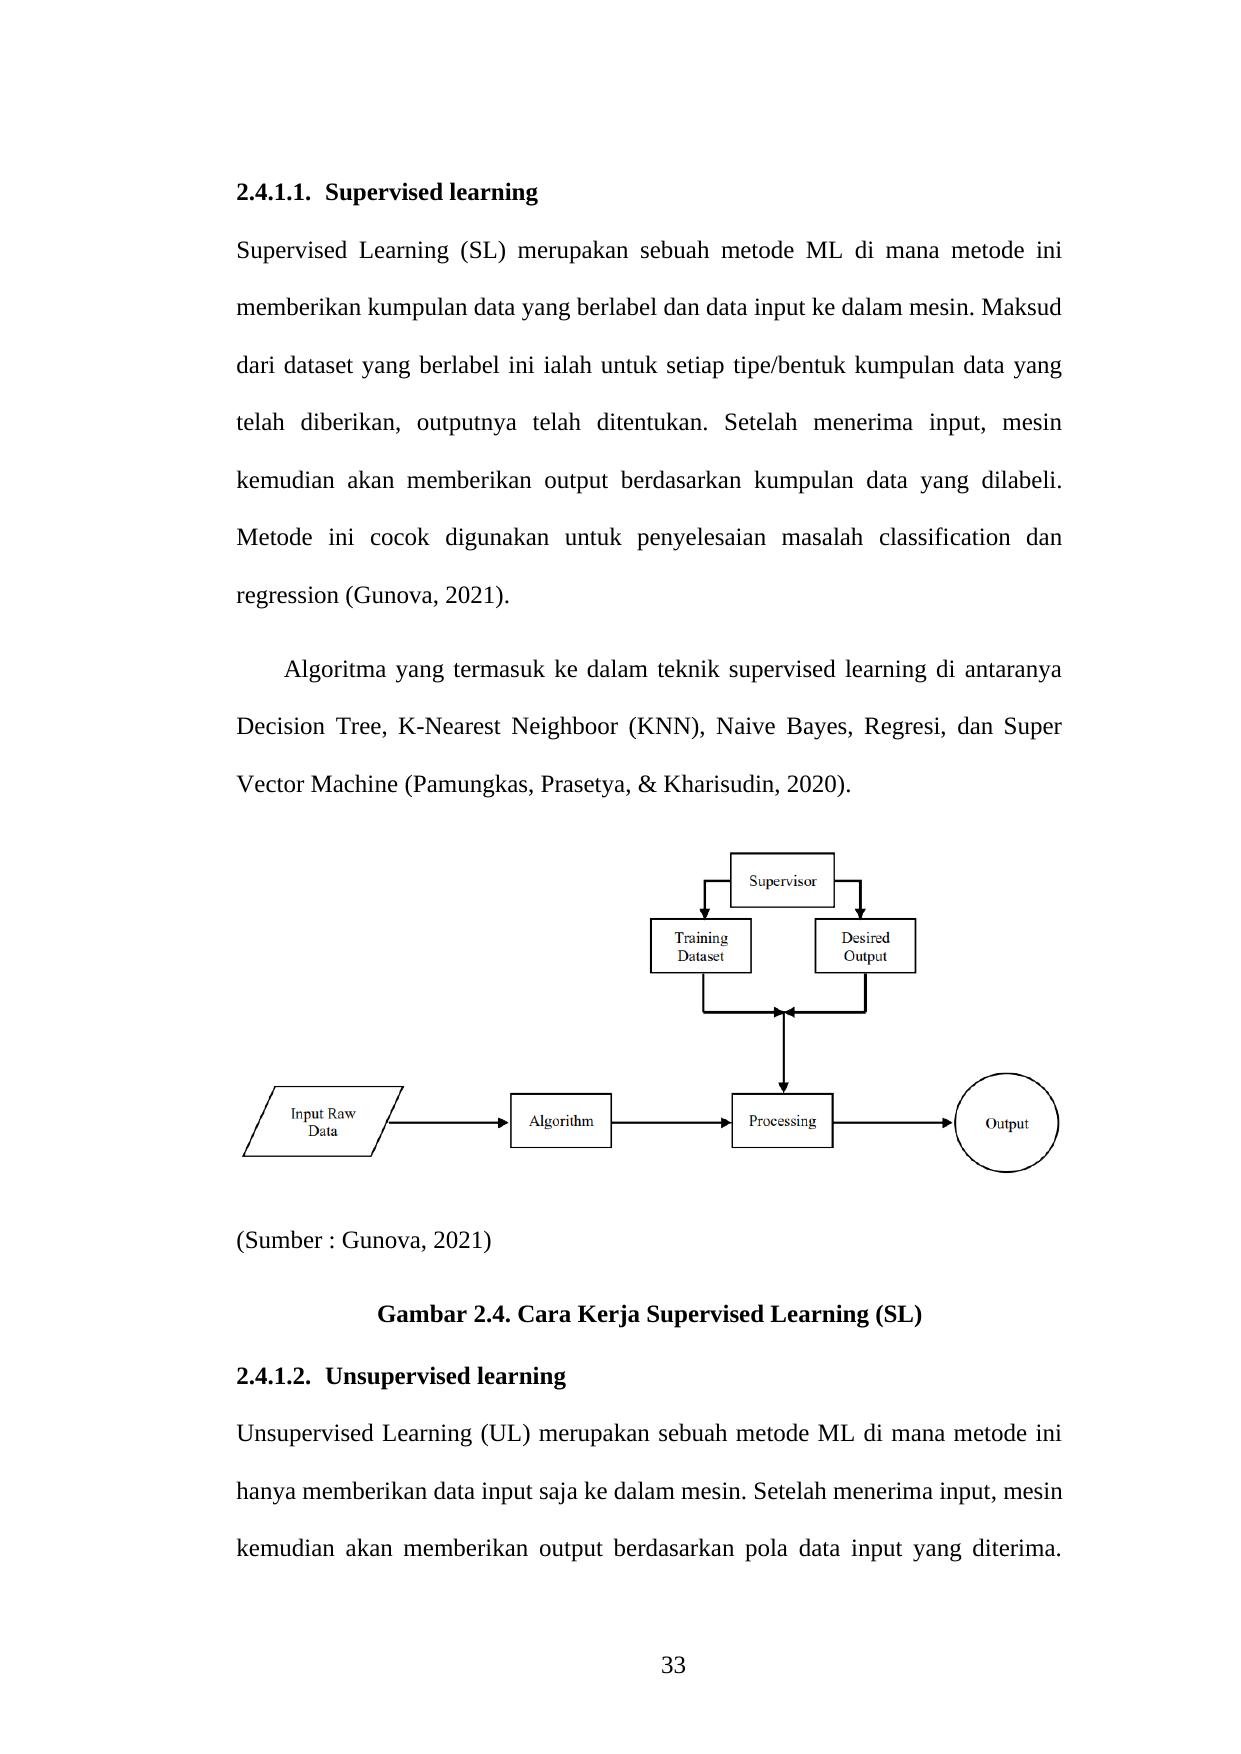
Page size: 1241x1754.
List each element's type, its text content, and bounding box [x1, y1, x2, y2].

picture [236, 843, 1063, 1180]
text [236, 1418, 1063, 1562]
subtitle Supervised learning [236, 177, 1063, 206]
text Algoritma yang termasuk ke dalam teknik supervised learning di antaranya Decision Tree, K-Nearest Neighboor (KNN), Naive Bayes, Regresi, dan Super Vector Machine . [236, 654, 1063, 798]
subtitle Unsupervised learning [236, 1361, 1063, 1390]
text Supervised Learning (SL) merupakan sebuah metode ML di mana metode ini memberikan kumpulan data yang berlabel dan data input ke dalam mesin. Maksud dari dataset yang berlabel ini ialah untuk setiap tipe/bentuk kumpulan data yang telah diberikan, outputnya telah ditentukan. Setelah menerima input, mesin kemudian akan memberikan output berdasarkan kumpulan data yang dilabeli. Metode ini cocok digunakan untuk penyelesaian masalah classification dan regression . [236, 235, 1063, 608]
